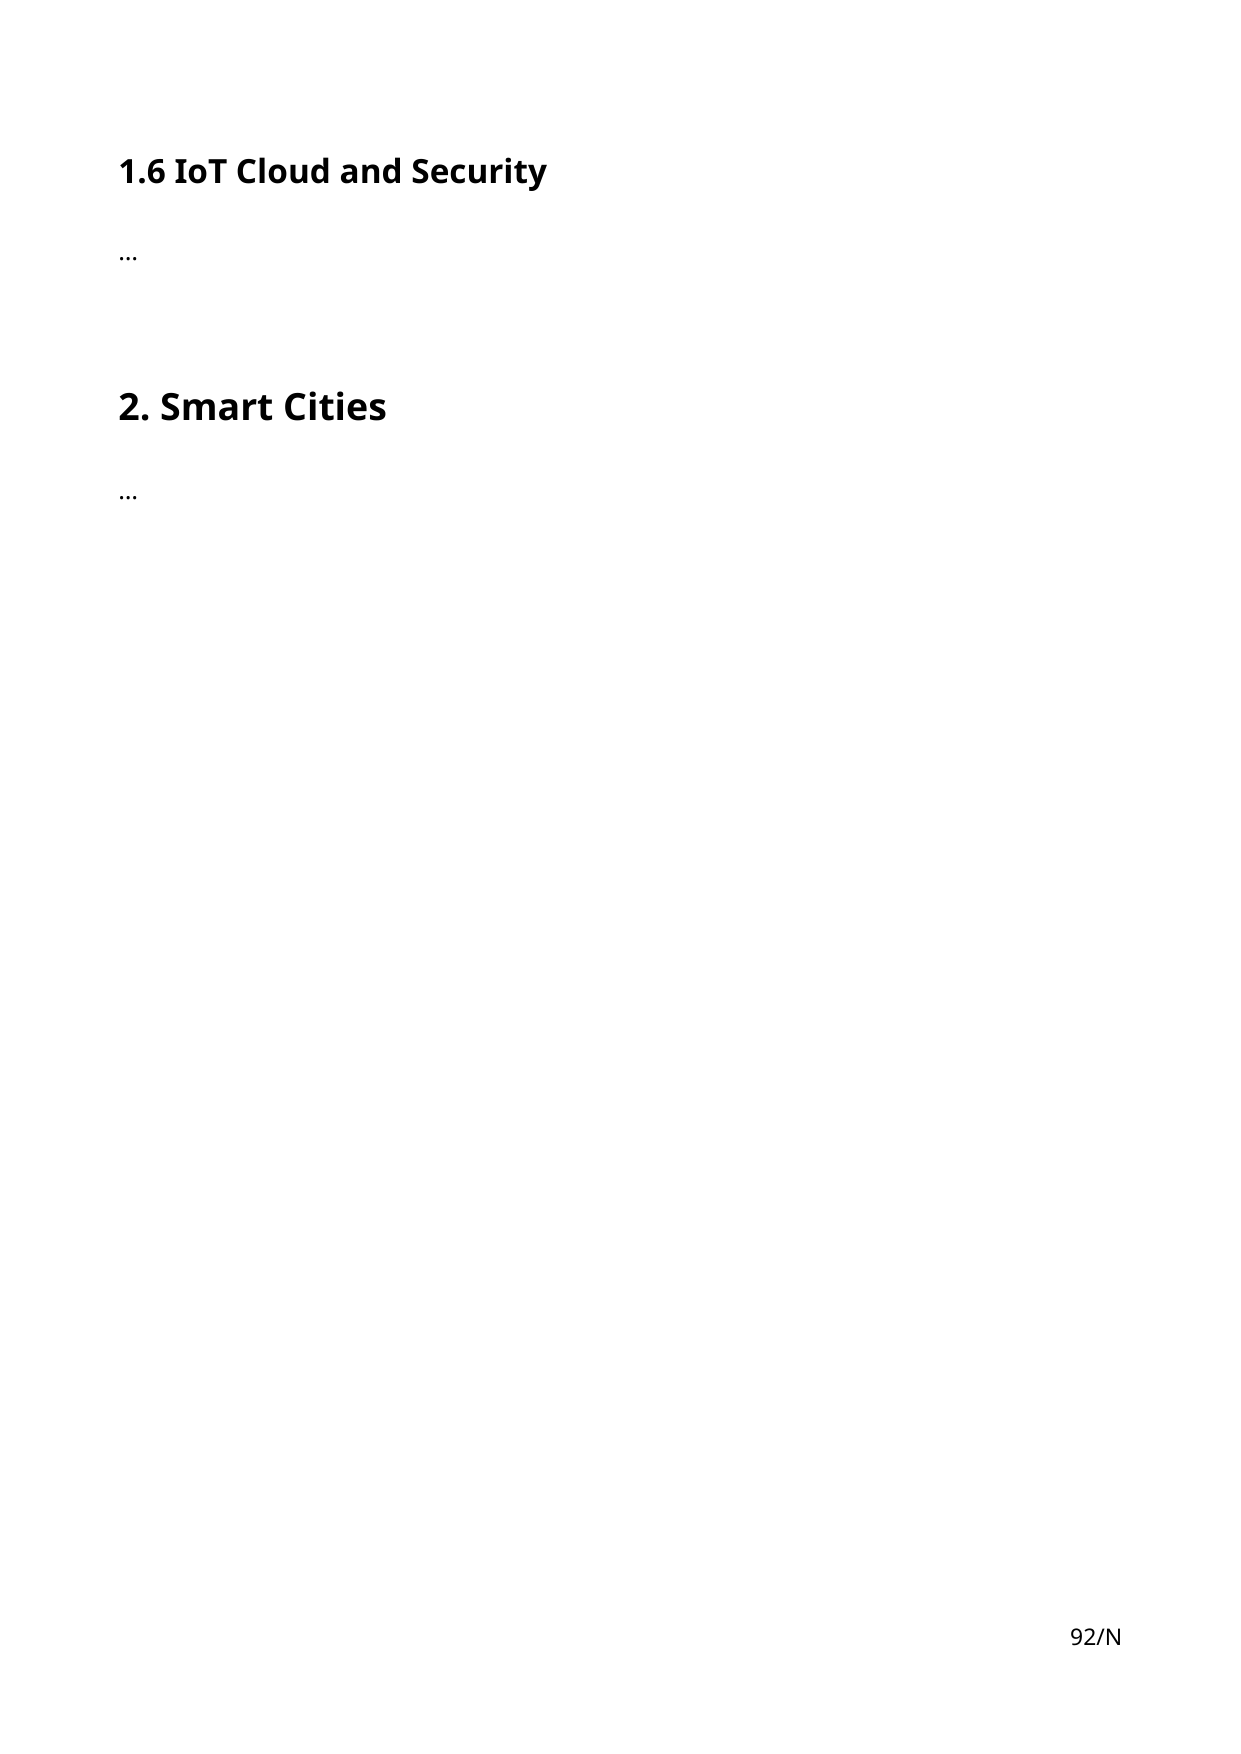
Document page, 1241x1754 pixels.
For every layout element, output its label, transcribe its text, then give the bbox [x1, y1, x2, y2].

subtitle 1.6 IoT Cloud and Security [118, 148, 1122, 193]
subtitle 2. Smart Cities [118, 380, 1122, 431]
text … [118, 472, 1122, 506]
text … [118, 233, 1122, 267]
